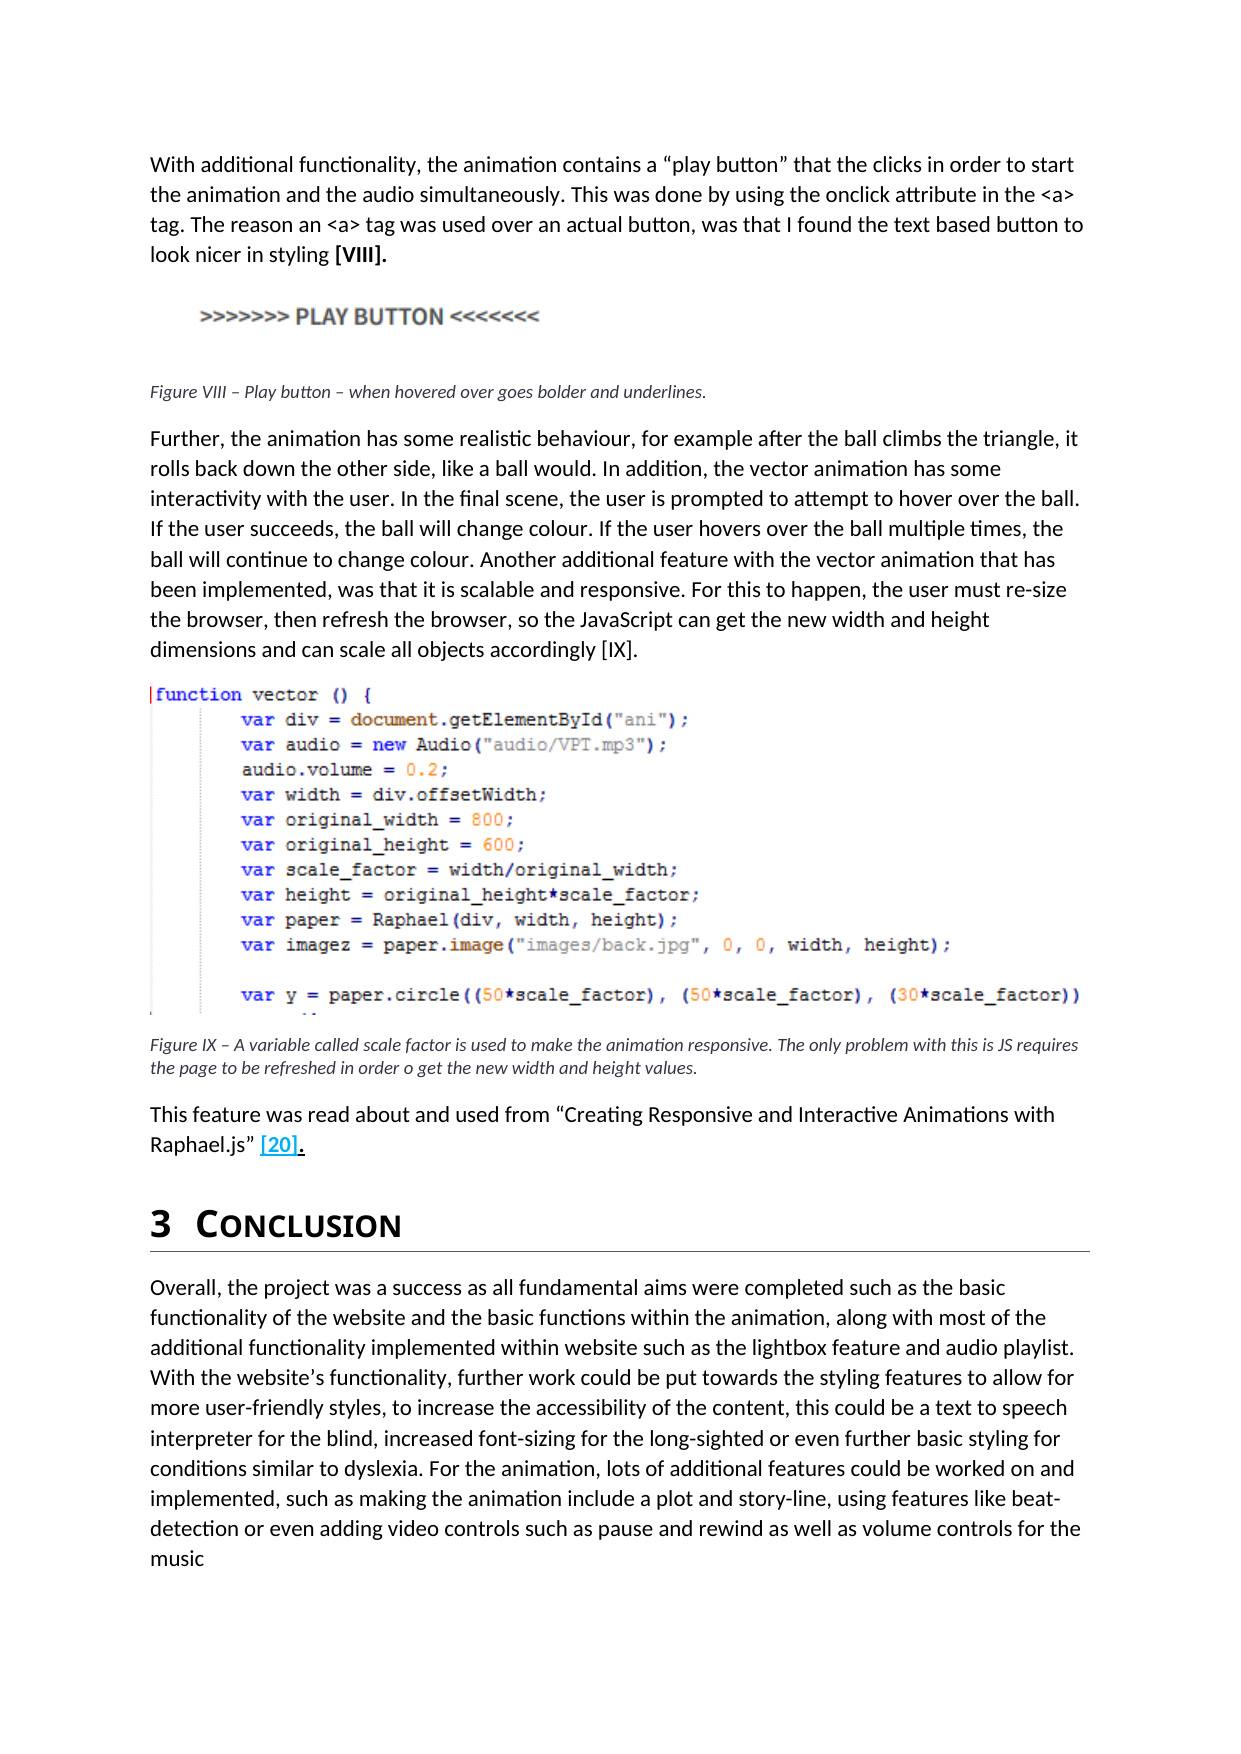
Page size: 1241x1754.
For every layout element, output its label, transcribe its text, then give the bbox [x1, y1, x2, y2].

text Further, the animation has some realistic behaviour, for example after the ball climbs the triangle, it rolls back down the other side, like a ball would. In addition, the vector animation has some interactivity with the user. In the final scene, the user is prompted to attempt to hover over the ball. If the user succeeds, the ball will change colour. If the user hovers over the ball multiple times, the ball will continue to change colour. Another additional feature with the vector animation that has been implemented, was that it is scalable and responsive. For this to happen, the user must re-size the browser, then refresh the browser, so the JavaScript can get the new width and height dimensions and can scale all objects accordingly [IX]. [150, 424, 1090, 663]
text Overall, the project was a success as all fundamental aims were completed such as the basic functionality of the website and the basic functions within the animation, along with most of the additional functionality implemented within website such as the lightbox feature and audio playlist. With the website’s functionality, further work could be put towards the styling features to allow for more user-friendly styles, to increase the accessibility of the content, this could be a text to speech interpreter for the blind, increased font-sizing for the long-sighted or even further basic styling for conditions similar to dyslexia. For the animation, lots of additional features could be worked on and implemented, such as making the animation include a plot and story-line, using features like beat-detection or even adding video controls such as pause and rewind as well as volume controls for the music [150, 1273, 1090, 1573]
text This feature was read about and used from “Creating Responsive and Interactive Animations with Raphael.js” [20]. [150, 1100, 1090, 1158]
text Figure IX – A variable called scale factor is used to make the animation responsive. The only problem with this is JS requires the page to be refreshed in order o get the new width and height values. [150, 1033, 1090, 1079]
picture [150, 287, 604, 360]
text With additional functionality, the animation contains a “play button” that the clicks in order to start the animation and the audio simultaneously. This was done by using the onclick attribute in the <a> tag. The reason an <a> tag was used over an actual button, was that I found the text based button to look nicer in styling [VIII]. [150, 150, 1090, 269]
picture [150, 682, 1091, 1015]
text Figure VIII – Play button – when hovered over goes bolder and underlines. [150, 380, 1090, 403]
subtitle Conclusion [150, 1198, 1090, 1251]
